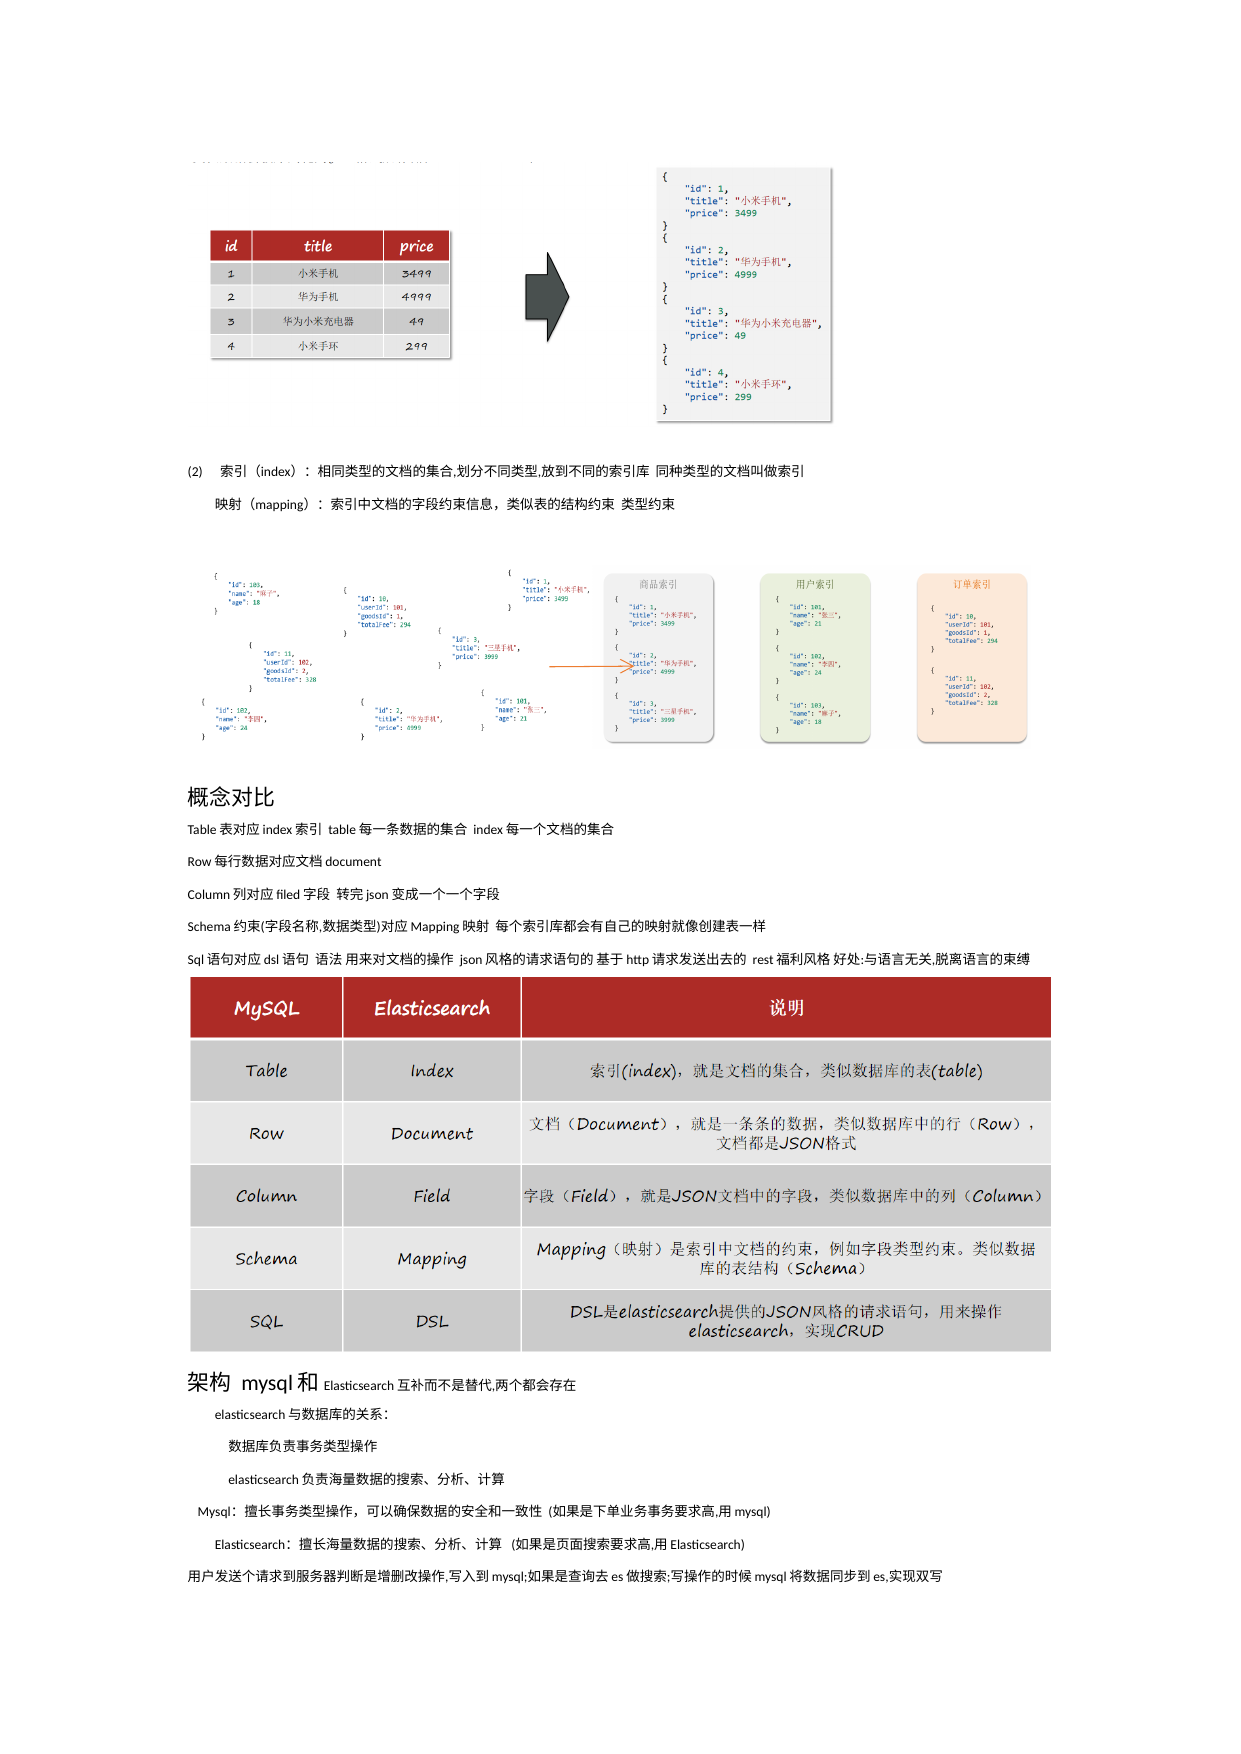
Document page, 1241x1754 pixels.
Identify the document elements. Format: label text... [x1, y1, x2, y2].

list Column列对应filed字段 转完json变成一个一个字段 [187, 877, 1053, 909]
list Sql语句对应dsl语句 语法 用来对文档的操作 json风格的请求语句的 基于http请求发送出去的 rest福利风格 好处:与语言无关,脱离语言的束缚 [187, 942, 1053, 974]
list Schema约束(字段名称,数据类型)对应Mapping映射 每个索引库都会有自己的映射就像创建表一样 [187, 909, 1053, 942]
list Row每行数据对应文档document [187, 844, 1053, 877]
list 概念对比 [187, 779, 1053, 812]
picture [187, 552, 1032, 749]
list Mysql：擅长事务类型操作，可以确保数据的安全和一致性 (如果是下单业务事务要求高,用mysql) [187, 1494, 1053, 1527]
list Table表对应index索引 table每一条数据的集合 index每一个文档的集合 [187, 812, 1053, 844]
list 索引（index）：相同类型的文档的集合,划分不同类型,放到不同的索引库 同种类型的文档叫做索引 [187, 454, 1053, 487]
list Elasticsearch：擅长海量数据的搜索、分析、计算 (如果是页面搜索要求高,用Elasticsearch) [187, 1527, 1053, 1559]
list elasticsearch负责海量数据的搜索、分析、计算 [187, 1462, 1053, 1494]
list elasticsearch与数据库的关系： [187, 1397, 1053, 1429]
list 架构 mysql和Elasticsearch互补而不是替代,两个都会存在 [187, 1364, 1053, 1397]
list 用户发送个请求到服务器判断是增删改操作,写入到mysql;如果是查询去es做搜索;写操作的时候mysql将数据同步到es,实现双写 [187, 1559, 1053, 1592]
list 数据库负责事务类型操作 [187, 1429, 1053, 1462]
picture [187, 162, 838, 427]
list 映射（mapping）：索引中文档的字段约束信息，类似表的结构约束 类型约束 [187, 487, 1053, 519]
picture [187, 974, 1052, 1353]
